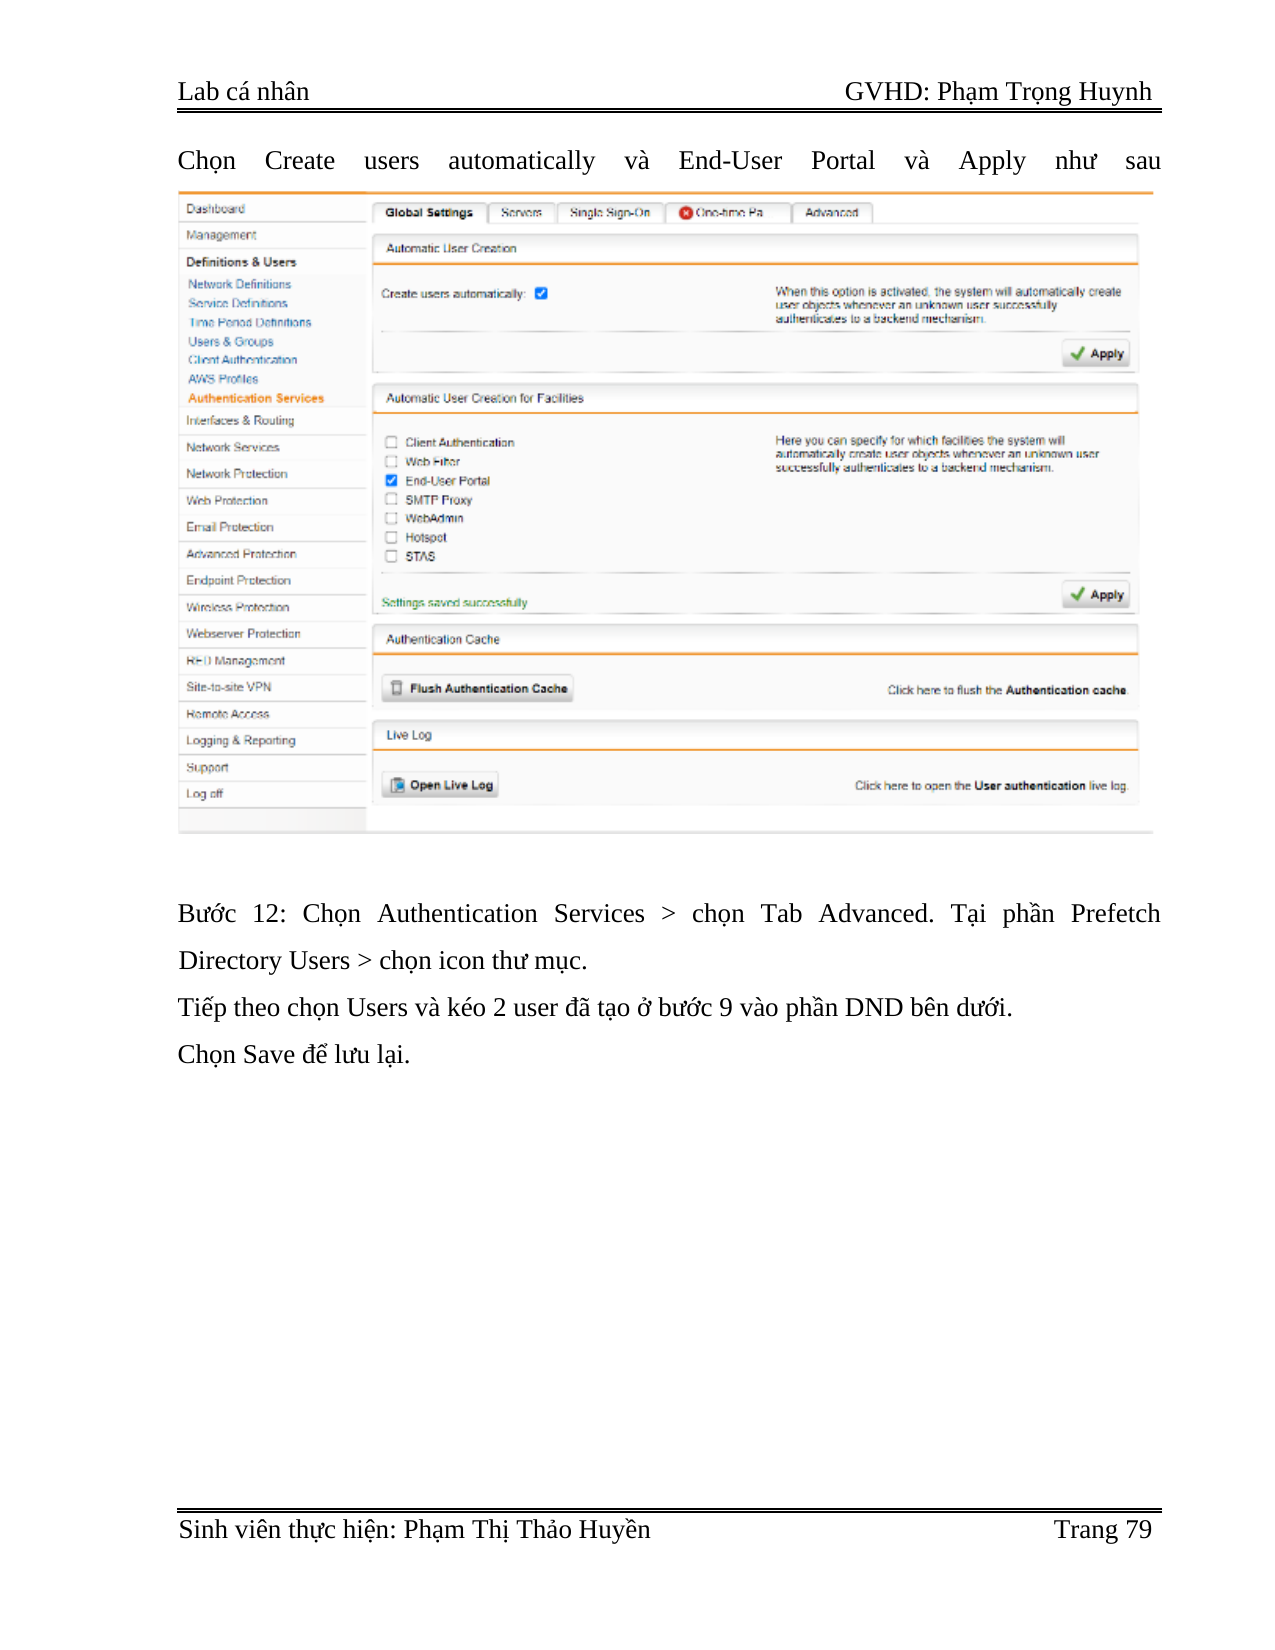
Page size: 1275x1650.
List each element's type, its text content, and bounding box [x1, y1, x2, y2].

picture [178, 190, 1154, 834]
text Tiếp theo chọn Users và kéo 2 user đã tạo ở bước 9 vào phần DND bên dưới. [177, 991, 1162, 1022]
text Bước 12: Chọn Authentication Services > chọn Tab Advanced. Tại phần Prefetch Directory Users > chọn icon thư mục. [177, 897, 1162, 975]
text Chọn Save để lưu lại. [177, 1038, 1162, 1069]
